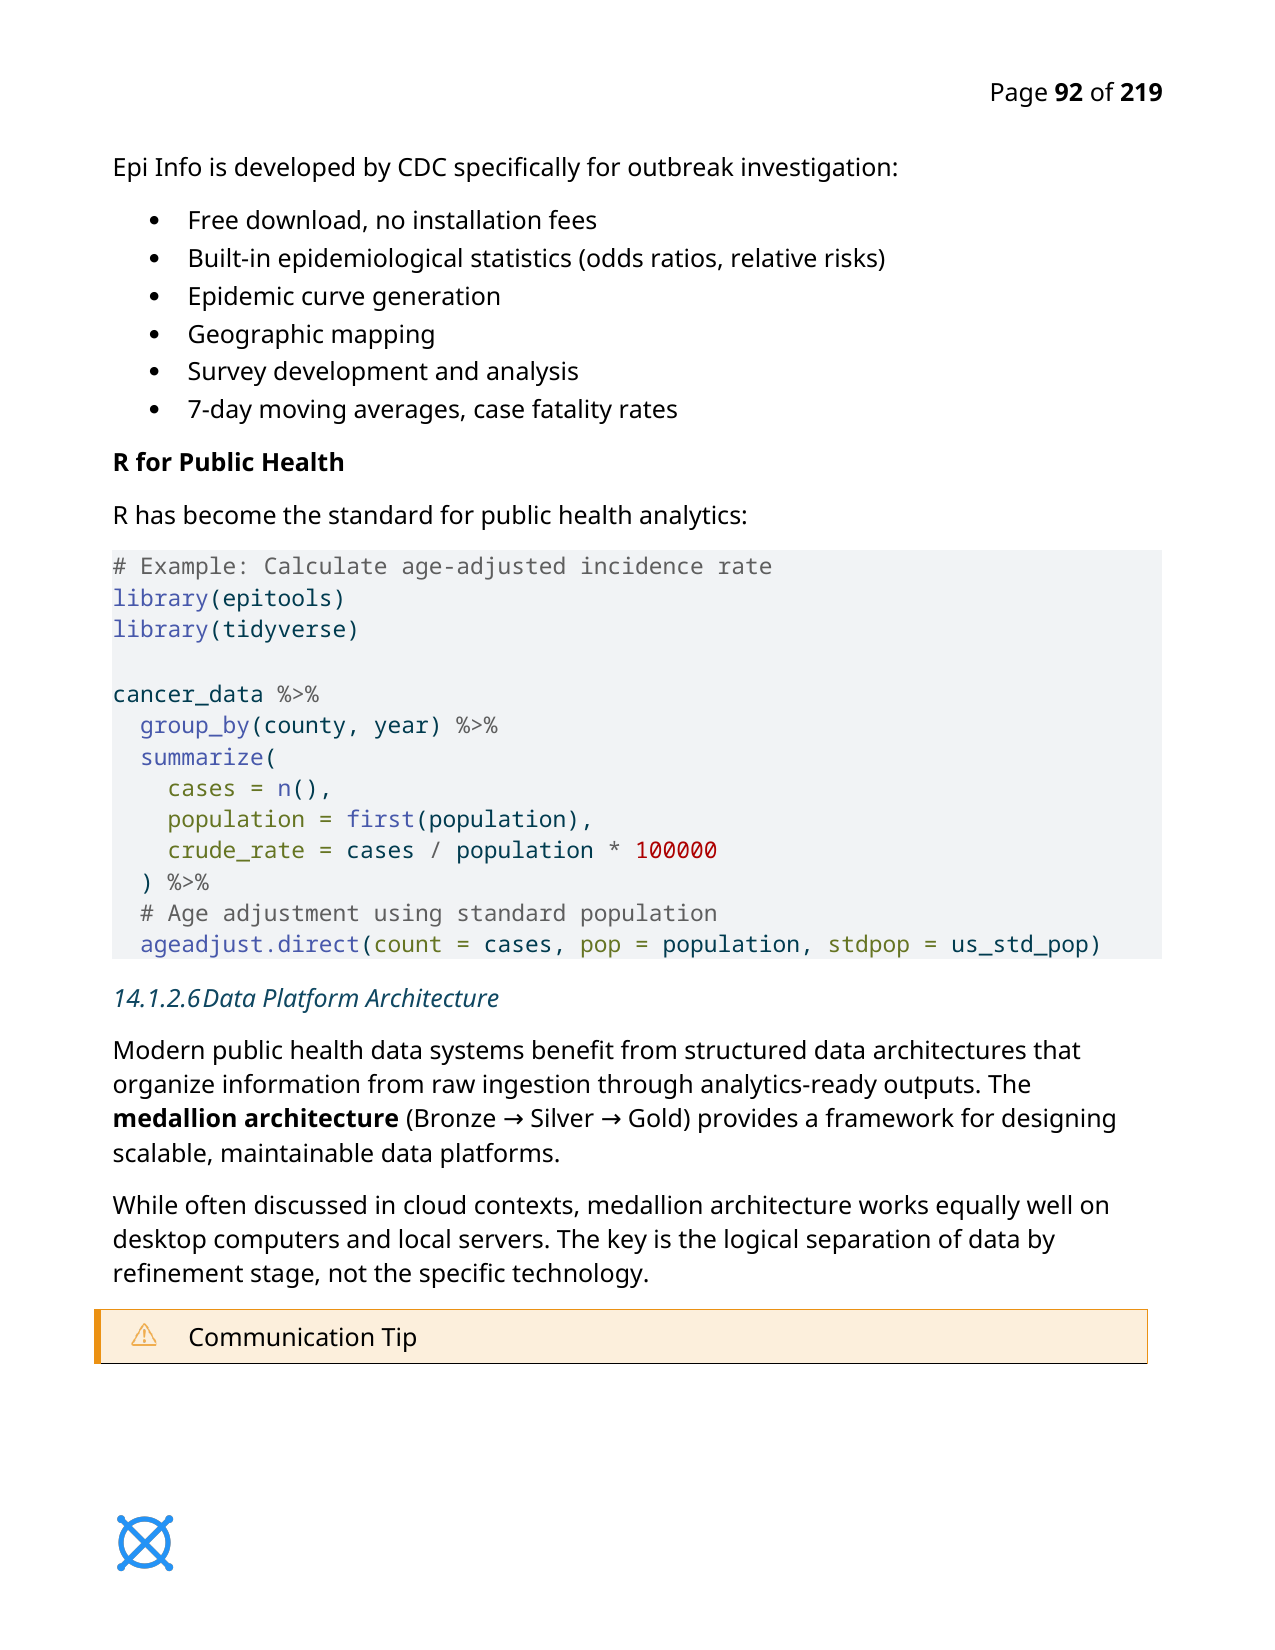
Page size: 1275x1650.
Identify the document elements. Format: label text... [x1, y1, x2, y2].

list Free download, no installation fees [150, 203, 1162, 237]
list Survey development and analysis [150, 354, 1162, 388]
subtitle Data Platform Architecture [112, 980, 1162, 1014]
picture [131, 1321, 157, 1347]
text R has become the standard for public health analytics: [112, 497, 1162, 532]
list Epidemic curve generation [150, 278, 1162, 312]
list 7-day moving averages, case fatality rates [150, 392, 1162, 426]
text # Example: Calculate age-adjusted incidence rate library(epitools) library(tidyverse) cancer_data %>% group_by(county, year) %>% summarize( cases = n(), population = first(population), crude_rate = cases / population * 100000 ) %>% # Age adjustment using standard population ageadjust.direct(count = cases, pop = population, stdpop = us_std_pop) [112, 550, 1162, 959]
text While often discussed in cloud contexts, medallion architecture works equally well on desktop computers and local servers. The key is the logical separation of data by refinement stage, not the specific technology. [112, 1188, 1162, 1290]
list Geographic mapping [150, 316, 1162, 350]
text Epi Info is developed by CDC specifically for outbreak investigation: [112, 150, 1162, 184]
picture [112, 1511, 177, 1575]
text R for Public Health [112, 445, 1162, 479]
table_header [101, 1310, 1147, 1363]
text Modern public health data systems benefit from structured data architectures that organize information from raw ingestion through analytics-ready outputs. The medallion architecture (Bronze → Silver → Gold) provides a framework for designing scalable, maintainable data platforms. [112, 1033, 1162, 1169]
list Built-in epidemiological statistics (odds ratios, relative risks) [150, 241, 1162, 275]
